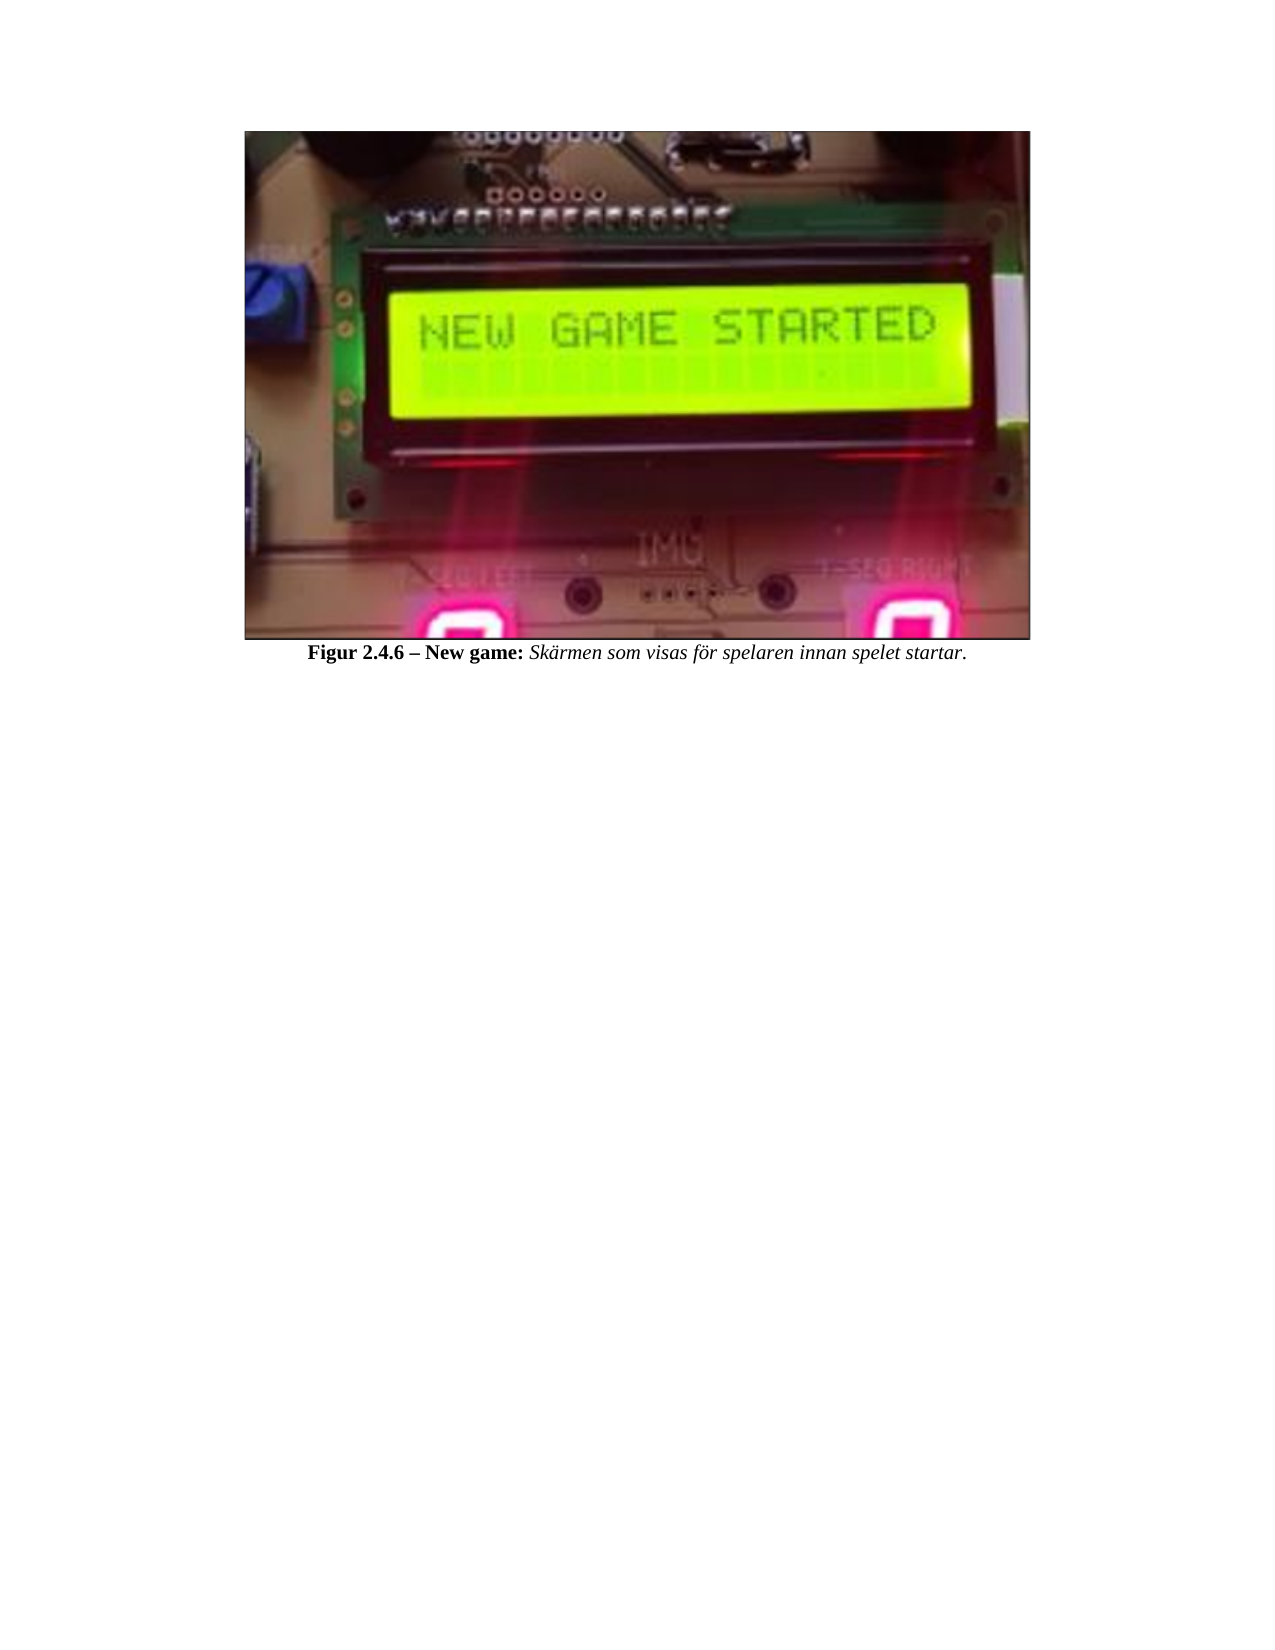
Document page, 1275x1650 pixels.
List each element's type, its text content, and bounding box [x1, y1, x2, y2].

picture [244, 131, 1031, 640]
text Figur 2.4.6 – New game: Skärmen som visas för spelaren innan spelet startar. [75, 640, 1200, 664]
